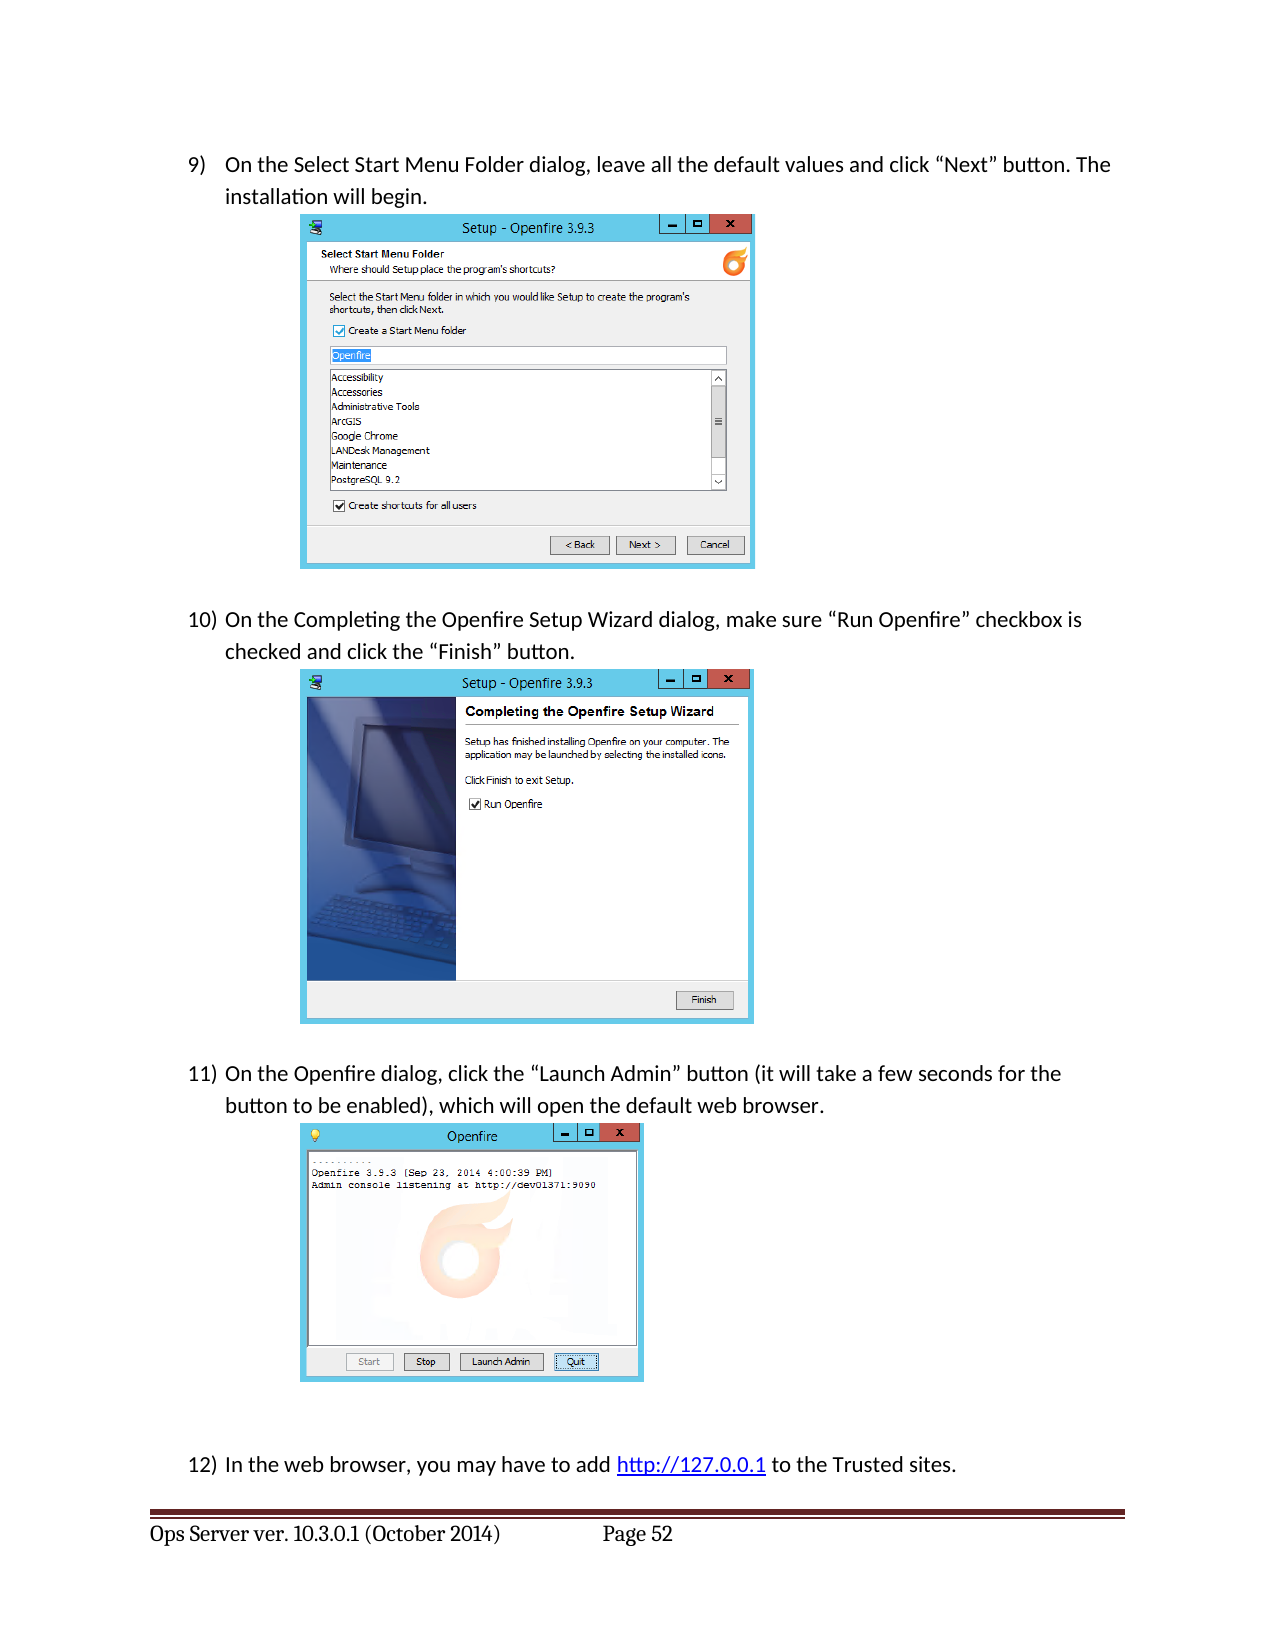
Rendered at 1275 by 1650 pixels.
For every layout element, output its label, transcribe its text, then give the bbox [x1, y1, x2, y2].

picture [300, 214, 755, 569]
picture [300, 1123, 644, 1382]
list On the Completing the Openfire Setup Wizard dialog, make sure “Run Openfire” checkbox is checked and click the “Finish” button. [187, 605, 1125, 665]
picture [300, 669, 754, 1024]
list On the Select Start Menu Folder dialog, leave all the default values and click “Next” button. The installation will begin. [187, 150, 1125, 210]
list On the Openfire dialog, click the “Launch Admin” button (it will take a few seconds for the button to be enabled), which will open the default web browser. [187, 1059, 1125, 1120]
list In the web browser, you may have to add http://127.0.0.1 to the Trusted sites. [187, 1450, 1125, 1478]
